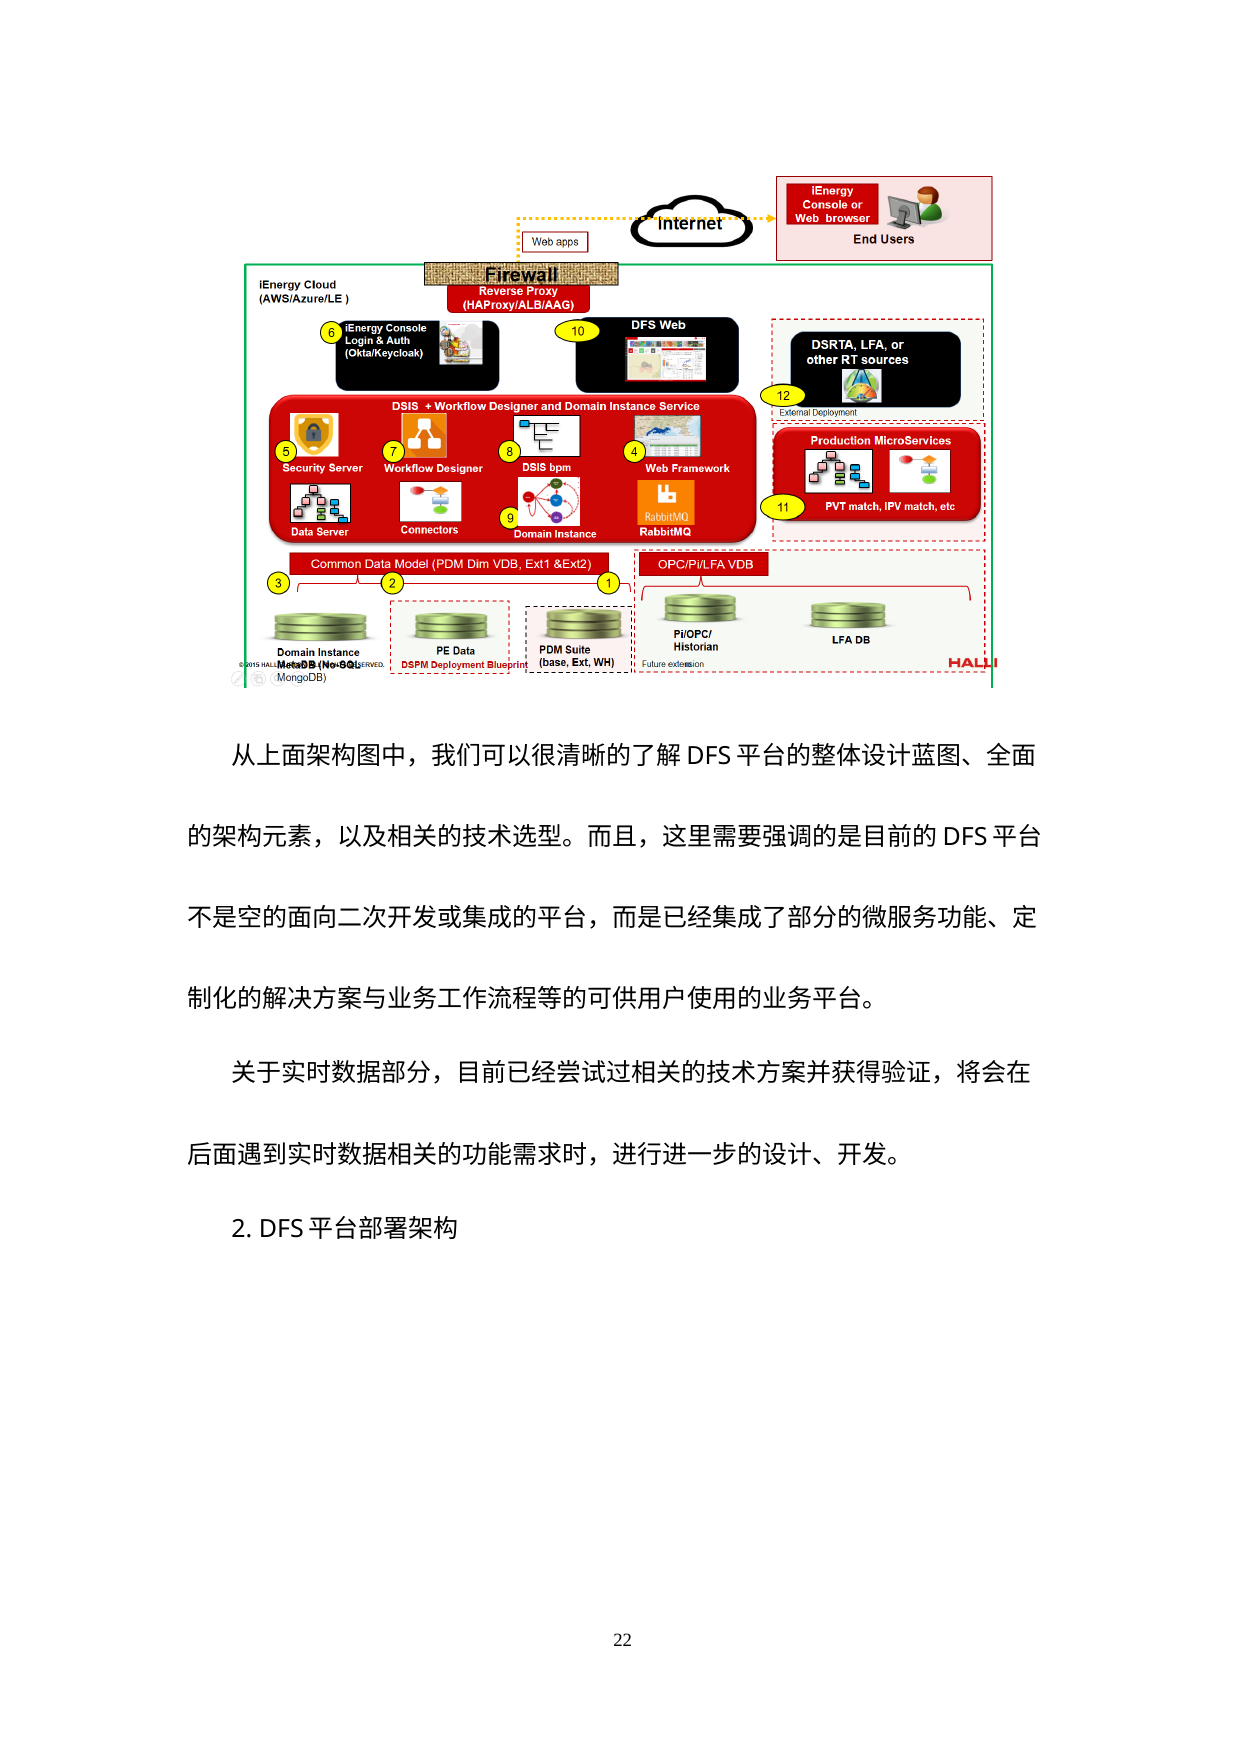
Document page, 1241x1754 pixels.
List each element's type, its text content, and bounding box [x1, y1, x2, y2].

text 关于实时数据部分，目前已经尝试过相关的技术方案并获得验证，将会在后面遇到实时数据相关的功能需求时，进行进一步的设计、开发。 [187, 1038, 1053, 1185]
picture [231, 162, 998, 688]
text 2. DFS平台部署架构 [187, 1194, 1053, 1259]
text 从上面架构图中，我们可以很清晰的了解DFS平台的整体设计蓝图、全面的架构元素，以及相关的技术选型。而且，这里需要强调的是目前的DFS平台不是空的面向二次开发或集成的平台，而是已经集成了部分的微服务功能、定制化的解决方案与业务工作流程等的可供用户使用的业务平台。 [187, 721, 1053, 1029]
